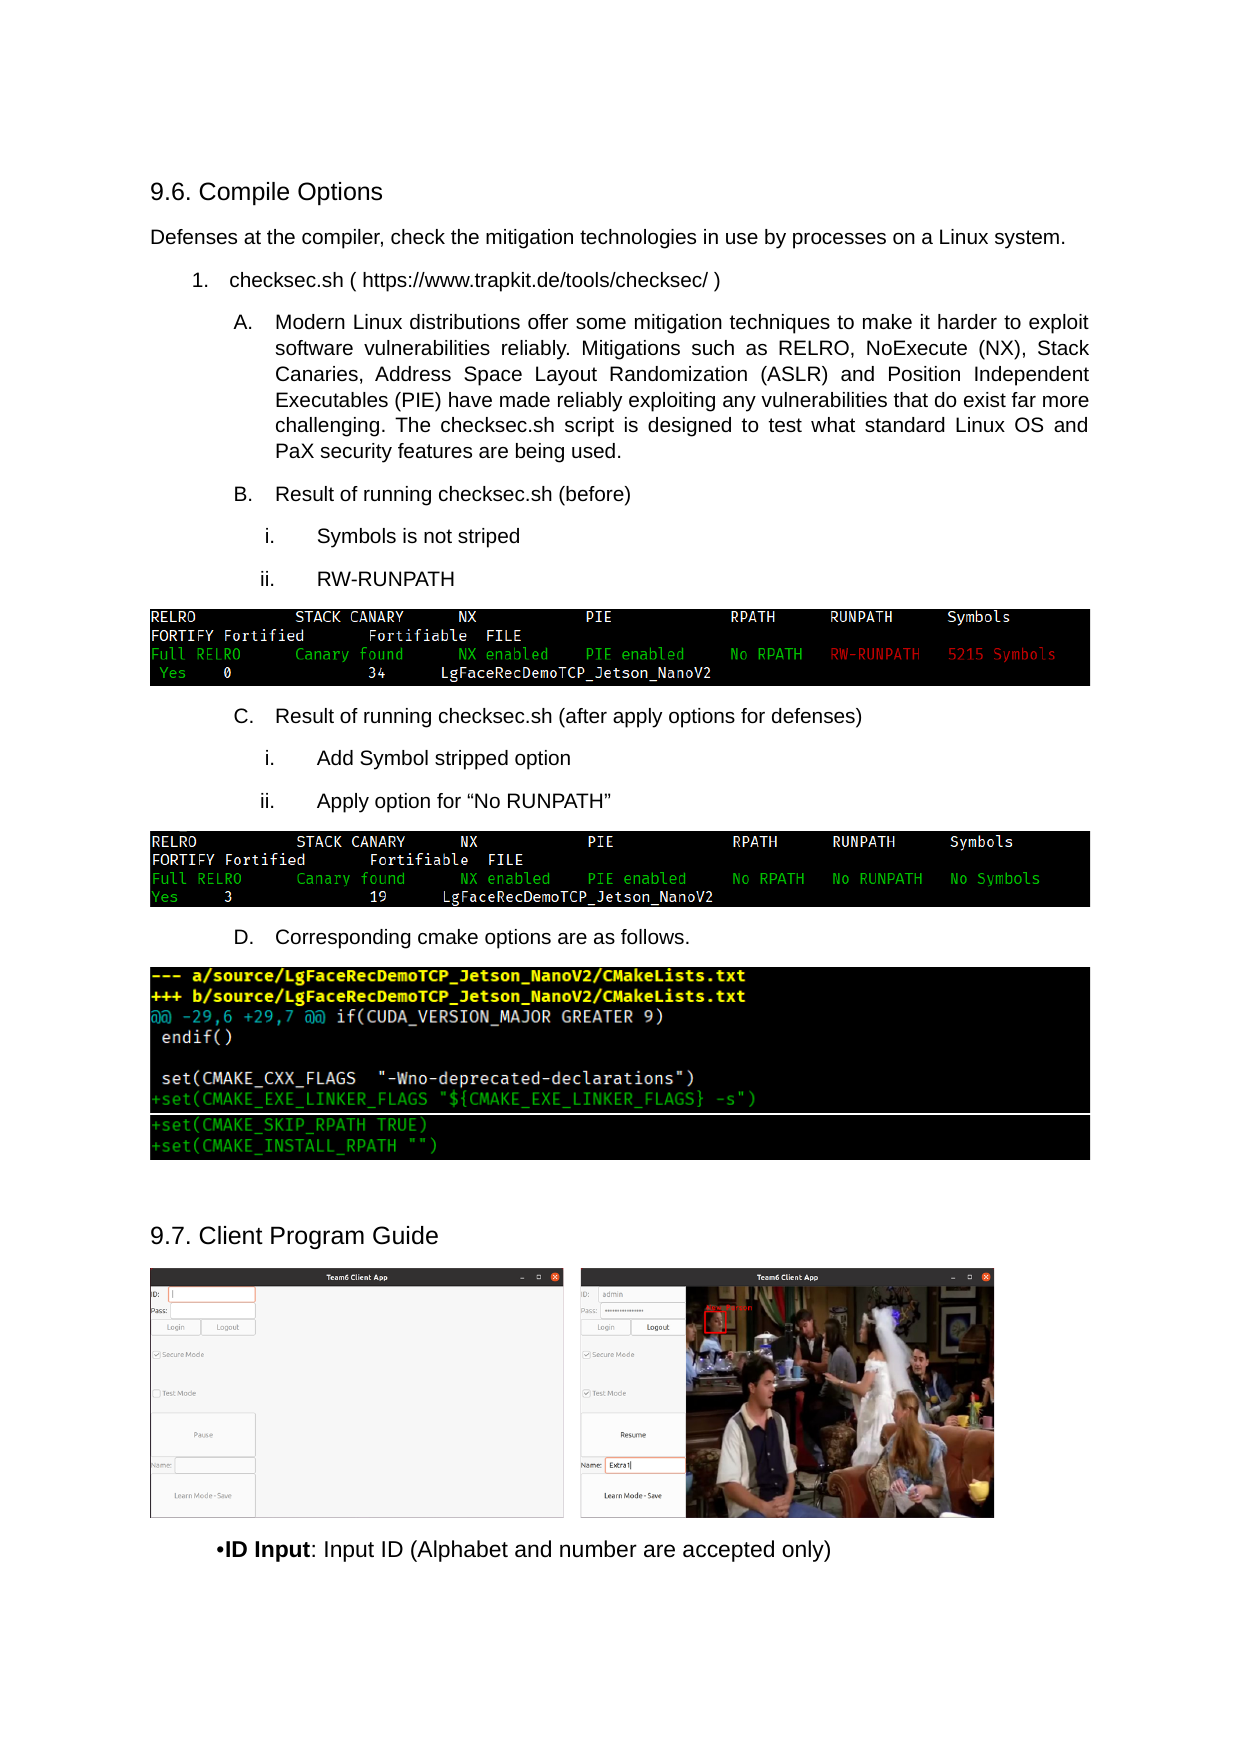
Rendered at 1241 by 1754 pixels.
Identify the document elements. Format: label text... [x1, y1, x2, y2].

picture [580, 1268, 995, 1518]
list checksec.sh ( https://www.trapkit.de/tools/checksec/ ) [192, 267, 1090, 291]
picture [150, 1115, 1091, 1160]
list Result of running checksec.sh (after apply options for defenses) [233, 704, 1090, 728]
text Defenses at the compiler, check the mitigation technologies in use by processes on a Linux system. [150, 225, 1090, 249]
picture [150, 609, 1091, 686]
subtitle 9.6. Compile Options [150, 177, 1090, 206]
list RW-RUNPATH [275, 567, 1090, 591]
list Modern Linux distributions offer some mitigation techniques to make it harder to exploit software vulnerabilities reliably. Mitigations such as RELRO, NoExecute (NX), Stack Canaries, Address Space Layout Randomization (ASLR) and Position Independent Executables (PIE) have made reliably exploiting any vulnerabilities that do exist far more challenging. The checksec.sh script is designed to test what standard Linux OS and PaX security features are being used. [233, 310, 1090, 463]
list ID Input: Input ID (Alphabet and number are accepted only) [216, 1536, 1090, 1563]
list Symbols is not striped [275, 524, 1090, 548]
list Apply option for “No RUNPATH” [275, 789, 1090, 813]
list Add Symbol stripped option [275, 746, 1090, 770]
picture [150, 1268, 564, 1518]
subtitle 9.7. Client Program Guide [150, 1221, 1090, 1250]
picture [150, 831, 1091, 907]
list Result of running checksec.sh (before) [233, 482, 1090, 506]
picture [150, 967, 1091, 1113]
list Corresponding cmake options are as follows. [233, 925, 1090, 949]
